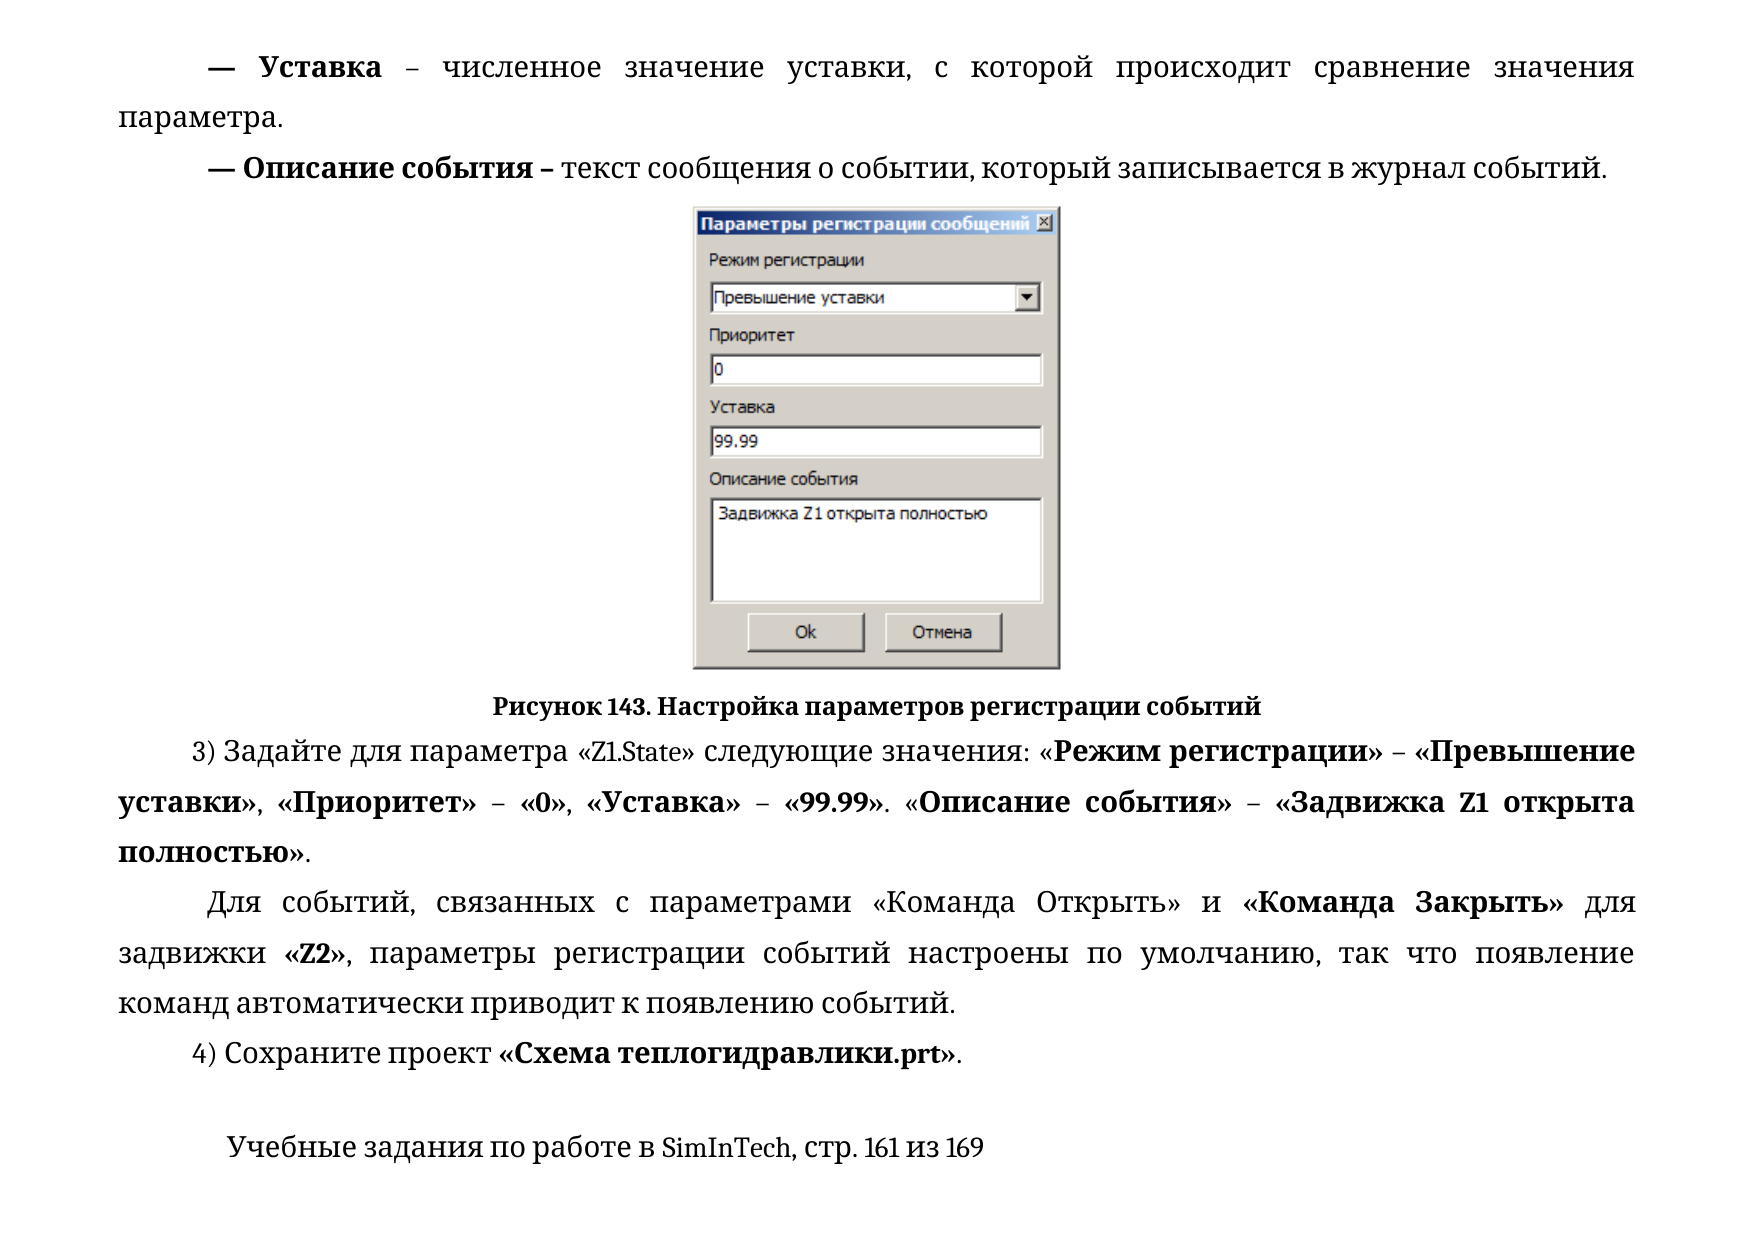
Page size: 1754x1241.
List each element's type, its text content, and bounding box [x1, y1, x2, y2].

picture [687, 202, 1067, 676]
text Для событий, связанных с параметрами «Команда Открыть» и «Команда Закрыть» для задвижки «Z2», параметры регистрации событий настроены по умолчанию, так что появление команд автоматически приводит к появлению событий. [118, 887, 1636, 1021]
list Сохраните проект «Схема теплогидравлики.prt». [118, 1037, 1636, 1071]
list Задайте для параметра «Z1.State» следующие значения: «Режим регистрации» – «Превышение уставки», «Приоритет» – «0», «Уставка» – «99.99». «Описание события» – «Задвижка Z1 открыта полностью». [118, 736, 1636, 870]
text — Описание события – текст сообщения о событии, который записывается в журнал событий. [118, 152, 1636, 185]
text — Уставка – численное значение уставки, с которой происходит сравнение значения параметра. [118, 51, 1636, 135]
